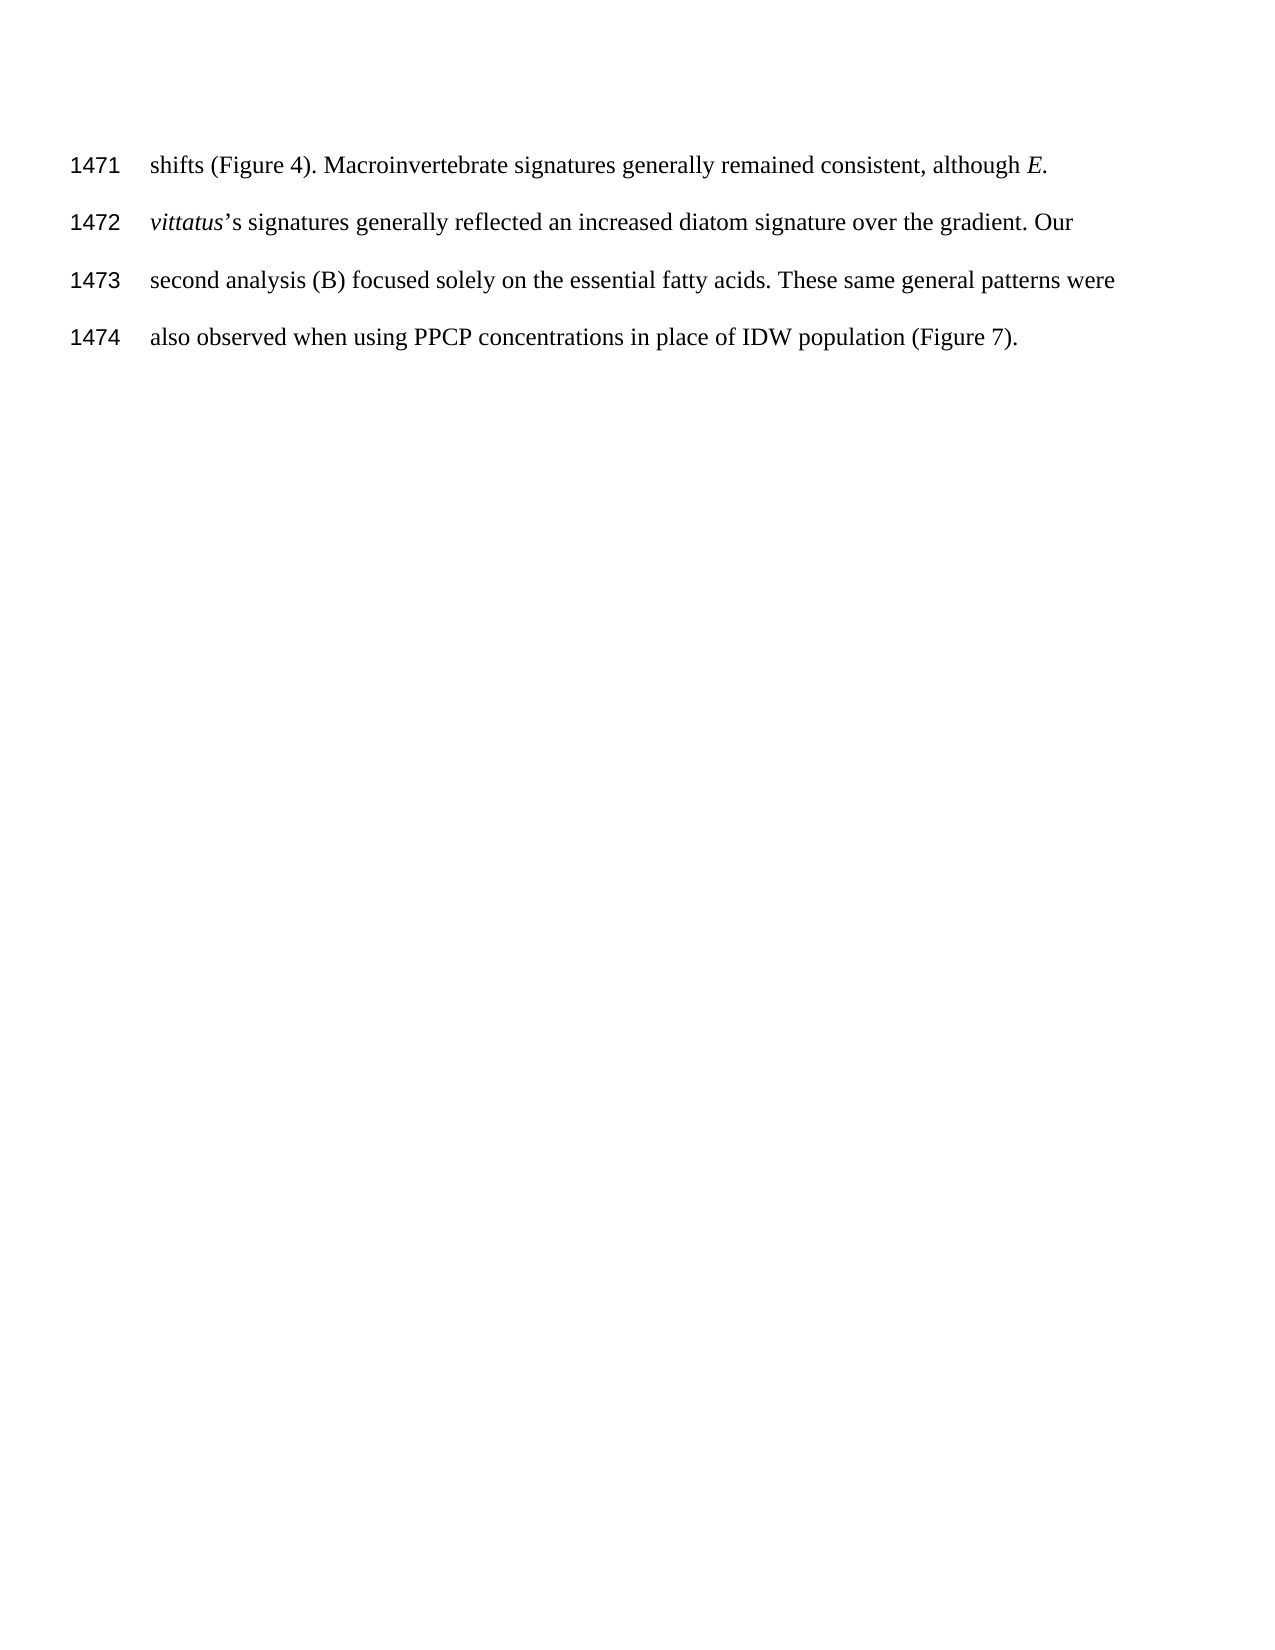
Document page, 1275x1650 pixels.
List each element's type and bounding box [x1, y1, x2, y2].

text [150, 150, 1125, 351]
